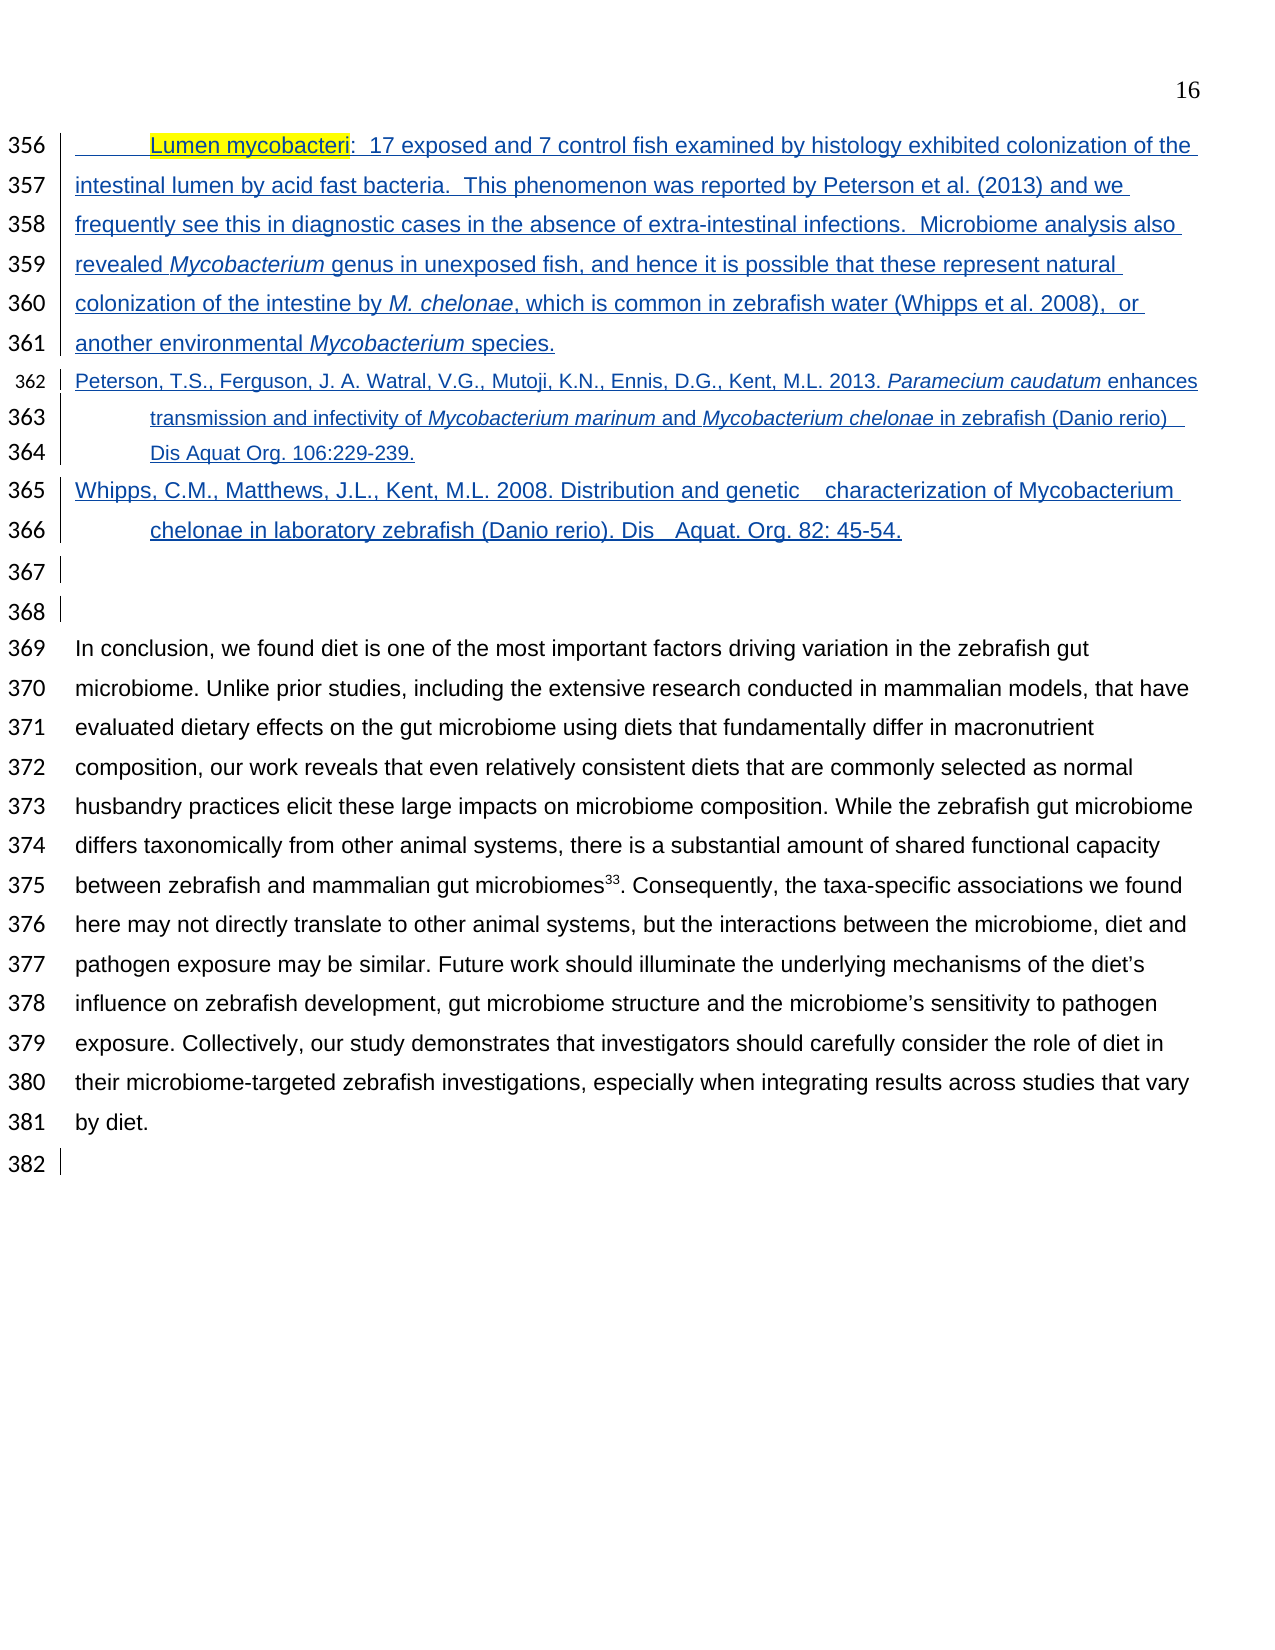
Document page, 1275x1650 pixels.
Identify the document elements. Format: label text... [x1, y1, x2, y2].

text In conclusion, we found diet is one of the most important factors driving variation in the zebrafish gut microbiome. Unlike prior studies, including the extensive research conducted in mammalian models, that have evaluated dietary effects on the gut microbiome using diets that fundamentally differ in macronutrient composition, our work reveals that even relatively consistent diets that are commonly selected as normal husbandry practices elicit these large impacts on microbiome composition. While the zebrafish gut microbiome differs taxonomically from other animal systems, there is a substantial amount of shared functional capacity between zebrafish and mammalian gut microbiomes33. Consequently, the taxa-specific associations we found here may not directly translate to other animal systems, but the interactions between the microbiome, diet and pathogen exposure may be similar. Future work should illuminate the underlying mechanisms of the diet’s influence on zebrafish development, gut microbiome structure and the microbiome’s sensitivity to pathogen exposure. Collectively, our study demonstrates that investigators should carefully consider the role of diet in their microbiome-targeted zebrafish investigations, especially when integrating results across studies that vary by diet. [75, 635, 1200, 1135]
